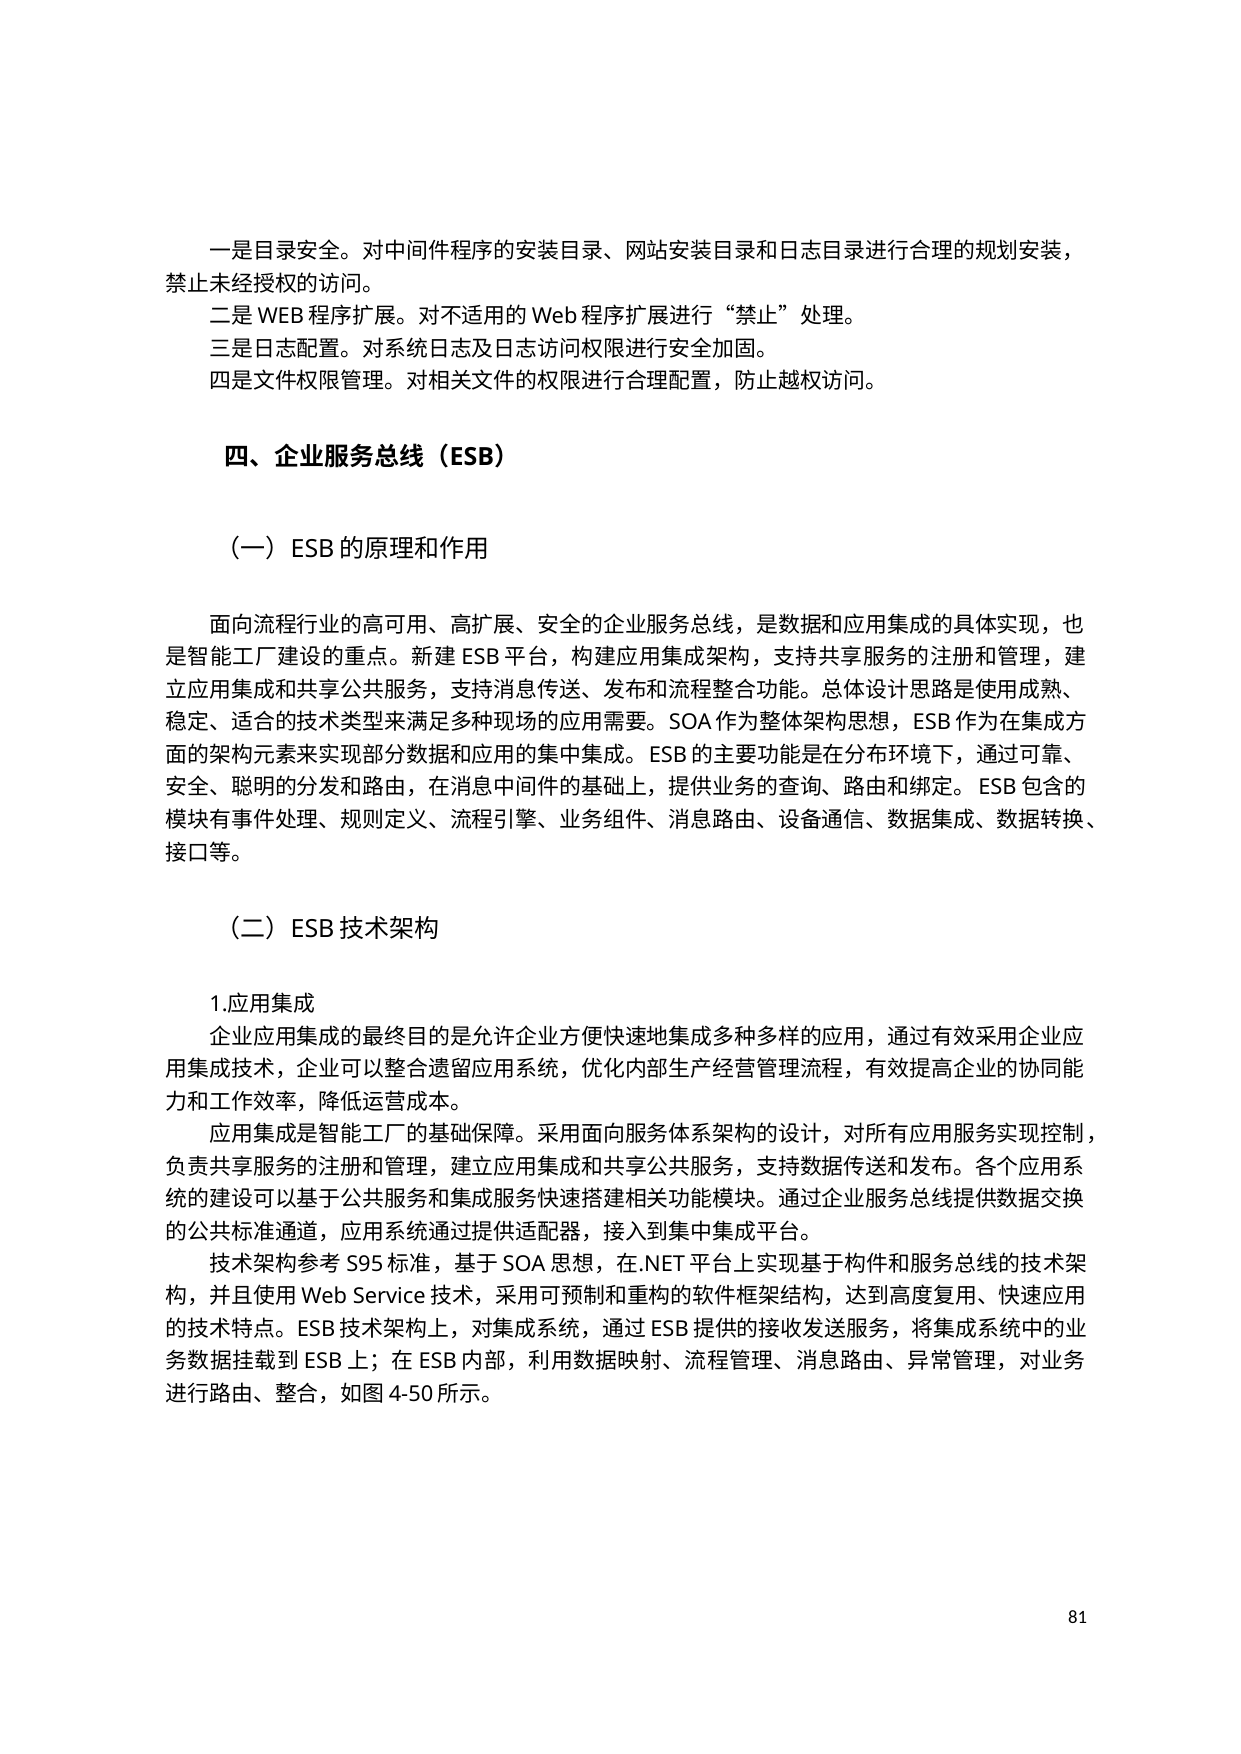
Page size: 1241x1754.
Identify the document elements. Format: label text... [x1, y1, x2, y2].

text 三是日志配置。对系统日志及日志访问权限进行安全加固。 [165, 330, 1087, 363]
text 一是目录安全。对中间件程序的安装目录、网站安装目录和日志目录进行合理的规划安装，禁止未经授权的访问。 [165, 233, 1087, 298]
subtitle 四、企业服务总线（ESB） [165, 422, 1087, 487]
text 应用集成是智能工厂的基础保障。采用面向服务体系架构的设计，对所有应用服务实现控制，负责共享服务的注册和管理，建立应用集成和共享公共服务，支持数据传送和发布。各个应用系统的建设可以基于公共服务和集成服务快速搭建相关功能模块。通过企业服务总线提供数据交换的公共标准通道，应用系统通过提供适配器，接入到集中集成平台。 [165, 1116, 1087, 1246]
text 二是WEB程序扩展。对不适用的Web程序扩展进行“禁止”处理。 [165, 298, 1087, 330]
subtitle （二）ESB技术架构 [165, 894, 1087, 959]
text 四是文件权限管理。对相关文件的权限进行合理配置，防止越权访问。 [165, 363, 1087, 395]
text 面向流程行业的高可用、高扩展、安全的企业服务总线，是数据和应用集成的具体实现，也是智能工厂建设的重点。新建ESB平台，构建应用集成架构，支持共享服务的注册和管理，建立应用集成和共享公共服务，支持消息传送、发布和流程整合功能。总体设计思路是使用成熟、稳定、适合的技术类型来满足多种现场的应用需要。SOA作为整体架构思想，ESB作为在集成方面的架构元素来实现部分数据和应用的集中集成。ESB的主要功能是在分布环境下，通过可靠、安全、聪明的分发和路由，在消息中间件的基础上，提供业务的查询、路由和绑定。ESB包含的模块有事件处理、规则定义、流程引擎、业务组件、消息路由、设备通信、数据集成、数据转换、接口等。 [165, 607, 1087, 867]
subtitle （一）ESB的原理和作用 [165, 514, 1087, 579]
text 企业应用集成的最终目的是允许企业方便快速地集成多种多样的应用，通过有效采用企业应用集成技术，企业可以整合遗留应用系统，优化内部生产经营管理流程，有效提高企业的协同能力和工作效率，降低运营成本。 [165, 1018, 1087, 1116]
text 技术架构参考S95标准，基于SOA思想，在.NET平台上实现基于构件和服务总线的技术架构，并且使用Web Service技术，采用可预制和重构的软件框架结构，达到高度复用、快速应用的技术特点。ESB技术架构上，对集成系统，通过ESB提供的接收发送服务，将集成系统中的业务数据挂载到ESB上；在ESB内部，利用数据映射、流程管理、消息路由、异常管理，对业务进行路由、整合，如图4-50所示。 [165, 1246, 1087, 1408]
text 1.应用集成 [165, 986, 1087, 1018]
